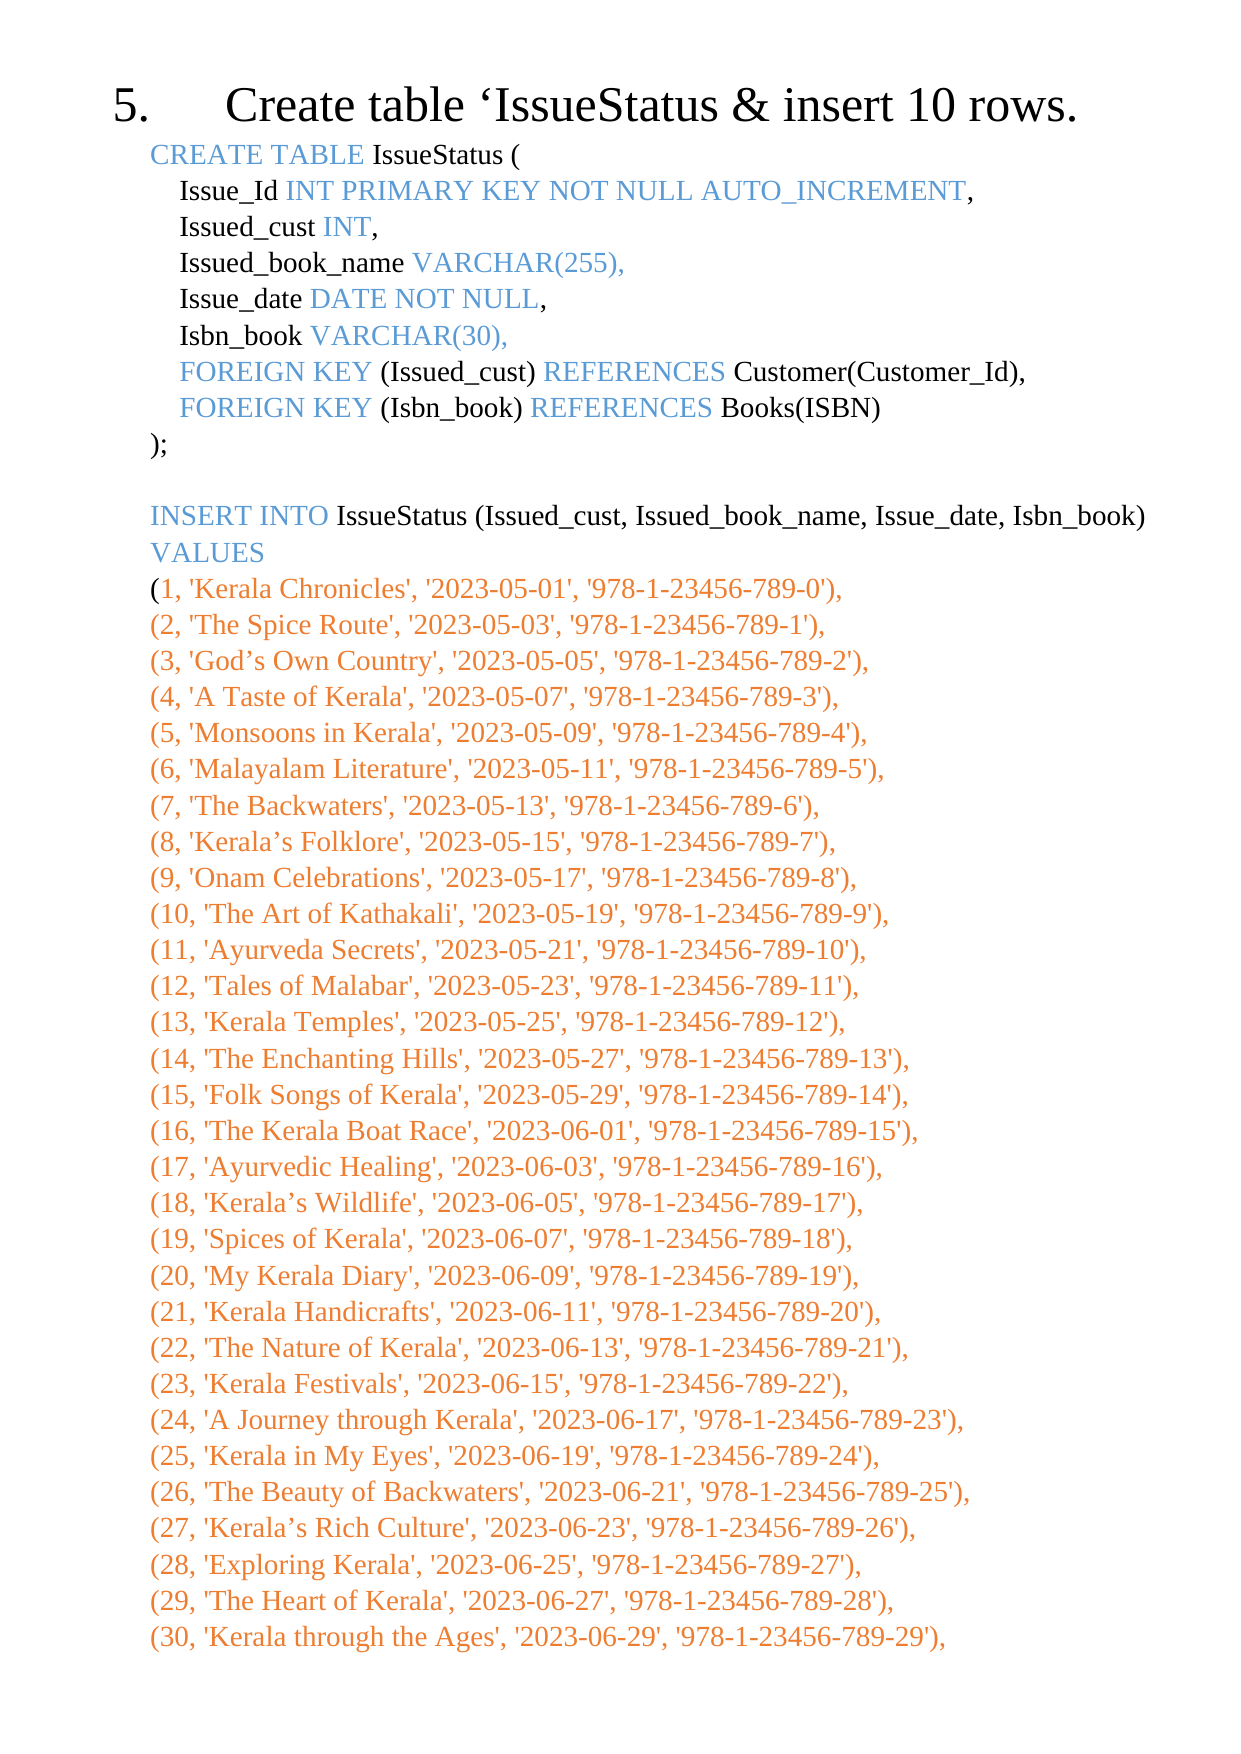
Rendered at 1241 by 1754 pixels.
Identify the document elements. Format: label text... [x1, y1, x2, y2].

list FOREIGN KEY (Issued_cust) REFERENCES Customer(Customer_Id), [150, 354, 1165, 387]
list (11, 'Ayurveda Secrets', '2023-05-21', '978-1-23456-789-10'), [150, 932, 1165, 966]
list (2, 'The Spice Route', '2023-05-03', '978-1-23456-789-1'), [150, 607, 1165, 641]
list (30, 'Kerala through the Ages', '2023-06-29', '978-1-23456-789-29'), [150, 1619, 1165, 1653]
list Issue_date DATE NOT NULL, [150, 282, 1165, 315]
list Isbn_book VARCHAR(30), [150, 318, 1165, 351]
list (1, 'Kerala Chronicles', '2023-05-01', '978-1-23456-789-0'), [150, 571, 1165, 604]
list (9, 'Onam Celebrations', '2023-05-17', '978-1-23456-789-8'), [150, 860, 1165, 893]
list (17, 'Ayurvedic Healing', '2023-06-03', '978-1-23456-789-16'), [150, 1149, 1165, 1183]
list Issued_book_name VARCHAR(255), [150, 246, 1165, 279]
list (14, 'The Enchanting Hills', '2023-05-27', '978-1-23456-789-13'), [150, 1041, 1165, 1074]
list (15, 'Folk Songs of Kerala', '2023-05-29', '978-1-23456-789-14'), [150, 1077, 1165, 1110]
list (12, 'Tales of Malabar', '2023-05-23', '978-1-23456-789-11'), [150, 968, 1165, 1002]
list (10, 'The Art of Kathakali', '2023-05-19', '978-1-23456-789-9'), [150, 896, 1165, 930]
list CREATE TABLE IssueStatus ( [150, 137, 1165, 171]
list (20, 'My Kerala Diary', '2023-06-09', '978-1-23456-789-19'), [150, 1258, 1165, 1291]
list (8, 'Kerala’s Folklore', '2023-05-15', '978-1-23456-789-7'), [150, 824, 1165, 857]
list (5, 'Monsoons in Kerala', '2023-05-09', '978-1-23456-789-4'), [150, 715, 1165, 749]
list ); [150, 426, 1165, 460]
list (16, 'The Kerala Boat Race', '2023-06-01', '978-1-23456-789-15'), [150, 1113, 1165, 1147]
list (26, 'The Beauty of Backwaters', '2023-06-21', '978-1-23456-789-25'), [150, 1474, 1165, 1508]
list (21, 'Kerala Handicrafts', '2023-06-11', '978-1-23456-789-20'), [150, 1294, 1165, 1327]
list (22, 'The Nature of Kerala', '2023-06-13', '978-1-23456-789-21'), [150, 1330, 1165, 1363]
list FOREIGN KEY (Isbn_book) REFERENCES Books(ISBN) [150, 390, 1165, 424]
list Issue_Id INT PRIMARY KEY NOT NULL AUTO_INCREMENT, [150, 173, 1165, 207]
list Issued_cust INT, [150, 209, 1165, 243]
list (29, 'The Heart of Kerala', '2023-06-27', '978-1-23456-789-28'), [150, 1583, 1165, 1616]
list (3, 'God’s Own Country', '2023-05-05', '978-1-23456-789-2'), [150, 643, 1165, 677]
list (7, 'The Backwaters', '2023-05-13', '978-1-23456-789-6'), [150, 788, 1165, 821]
list (18, 'Kerala’s Wildlife', '2023-06-05', '978-1-23456-789-17'), [150, 1185, 1165, 1219]
list (25, 'Kerala in My Eyes', '2023-06-19', '978-1-23456-789-24'), [150, 1438, 1165, 1472]
list (19, 'Spices of Kerala', '2023-06-07', '978-1-23456-789-18'), [150, 1221, 1165, 1255]
list (6, 'Malayalam Literature', '2023-05-11', '978-1-23456-789-5'), [150, 752, 1165, 785]
list (13, 'Kerala Temples', '2023-05-25', '978-1-23456-789-12'), [150, 1004, 1165, 1038]
list (23, 'Kerala Festivals', '2023-06-15', '978-1-23456-789-22'), [150, 1366, 1165, 1399]
list (27, 'Kerala’s Rich Culture', '2023-06-23', '978-1-23456-789-26'), [150, 1511, 1165, 1544]
list (4, 'A Taste of Kerala', '2023-05-07', '978-1-23456-789-3'), [150, 679, 1165, 713]
list (28, 'Exploring Kerala', '2023-06-25', '978-1-23456-789-27'), [150, 1547, 1165, 1580]
list (24, 'A Journey through Kerala', '2023-06-17', '978-1-23456-789-23'), [150, 1402, 1165, 1436]
list INSERT INTO IssueStatus (Issued_cust, Issued_book_name, Issue_date, Isbn_book) VALUES [150, 498, 1165, 568]
list Create table ‘IssueStatus & insert 10 rows. [112, 75, 1165, 132]
